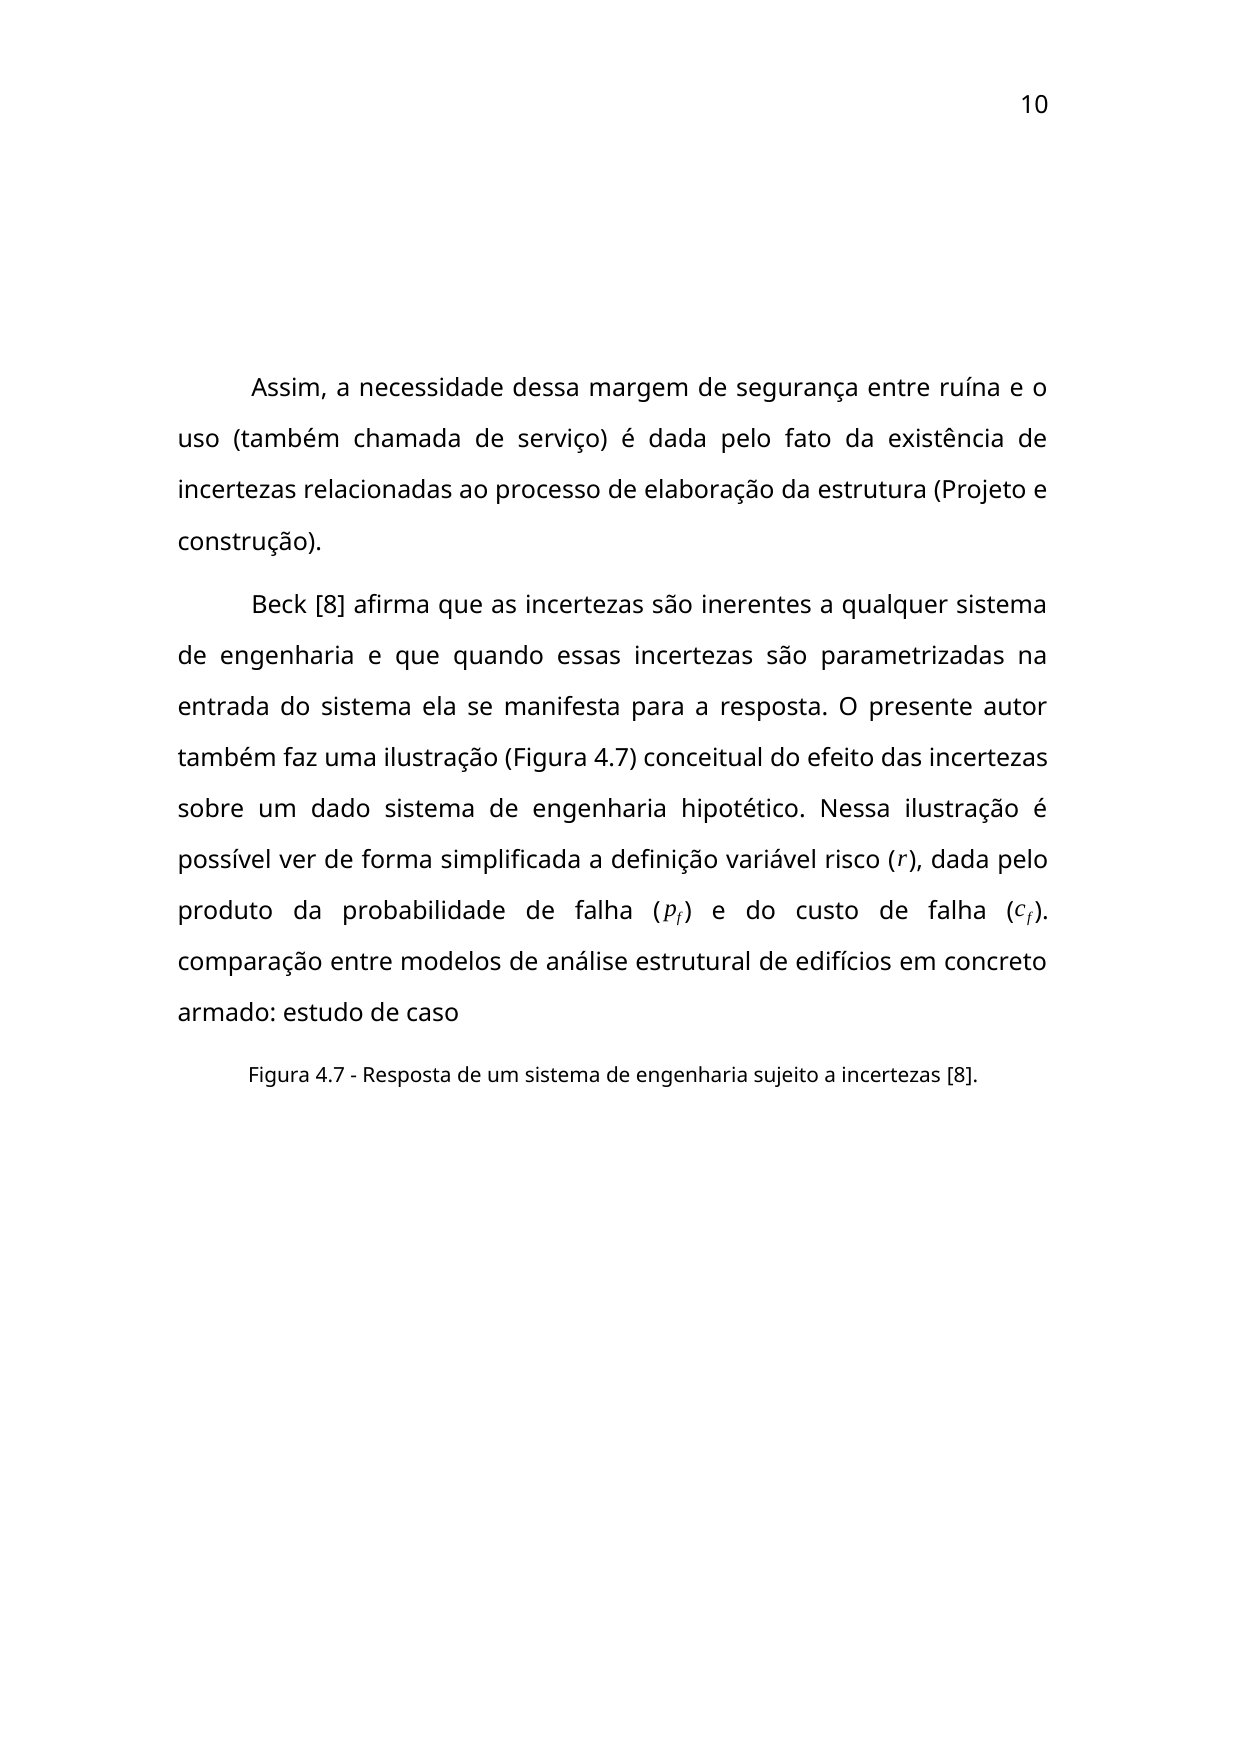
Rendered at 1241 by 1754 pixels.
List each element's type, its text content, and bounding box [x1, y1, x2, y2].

text Assim, a necessidade dessa margem de segurança entre ruína e o uso (também chamada de serviço) é dada pelo fato da existência de incertezas relacionadas ao processo de elaboração da estrutura (Projeto e construção). [177, 370, 1048, 557]
